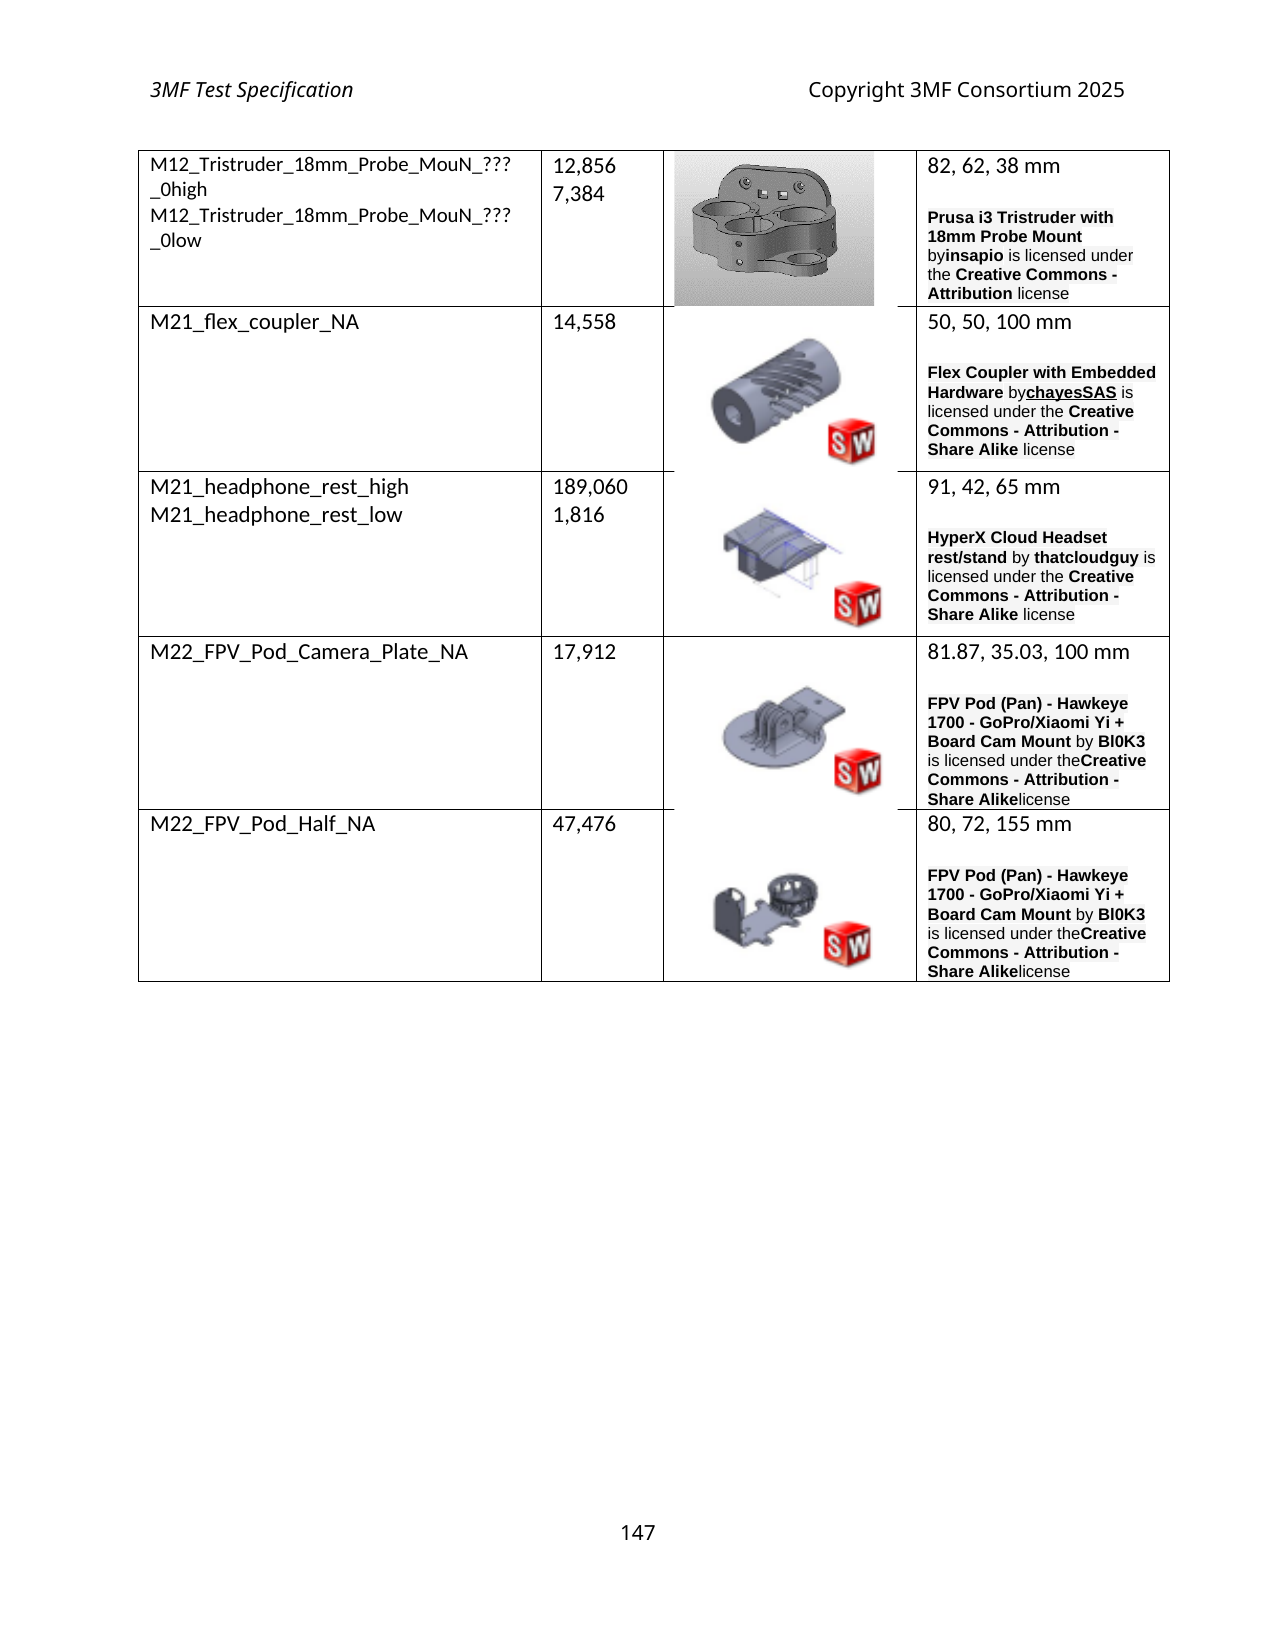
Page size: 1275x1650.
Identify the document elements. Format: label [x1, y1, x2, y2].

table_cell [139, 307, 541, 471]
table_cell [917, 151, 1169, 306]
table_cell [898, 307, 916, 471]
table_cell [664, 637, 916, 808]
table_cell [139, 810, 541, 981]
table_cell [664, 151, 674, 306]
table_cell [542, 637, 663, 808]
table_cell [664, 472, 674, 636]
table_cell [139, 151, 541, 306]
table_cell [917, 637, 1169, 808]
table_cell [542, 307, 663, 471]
picture [674, 809, 898, 974]
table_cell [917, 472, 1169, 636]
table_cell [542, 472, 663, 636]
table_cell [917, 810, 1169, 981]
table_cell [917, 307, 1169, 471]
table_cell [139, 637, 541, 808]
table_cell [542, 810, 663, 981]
picture [674, 637, 898, 801]
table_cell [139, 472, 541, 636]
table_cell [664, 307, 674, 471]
picture [674, 151, 898, 636]
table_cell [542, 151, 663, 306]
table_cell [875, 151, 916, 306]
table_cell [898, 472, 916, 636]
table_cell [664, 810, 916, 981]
